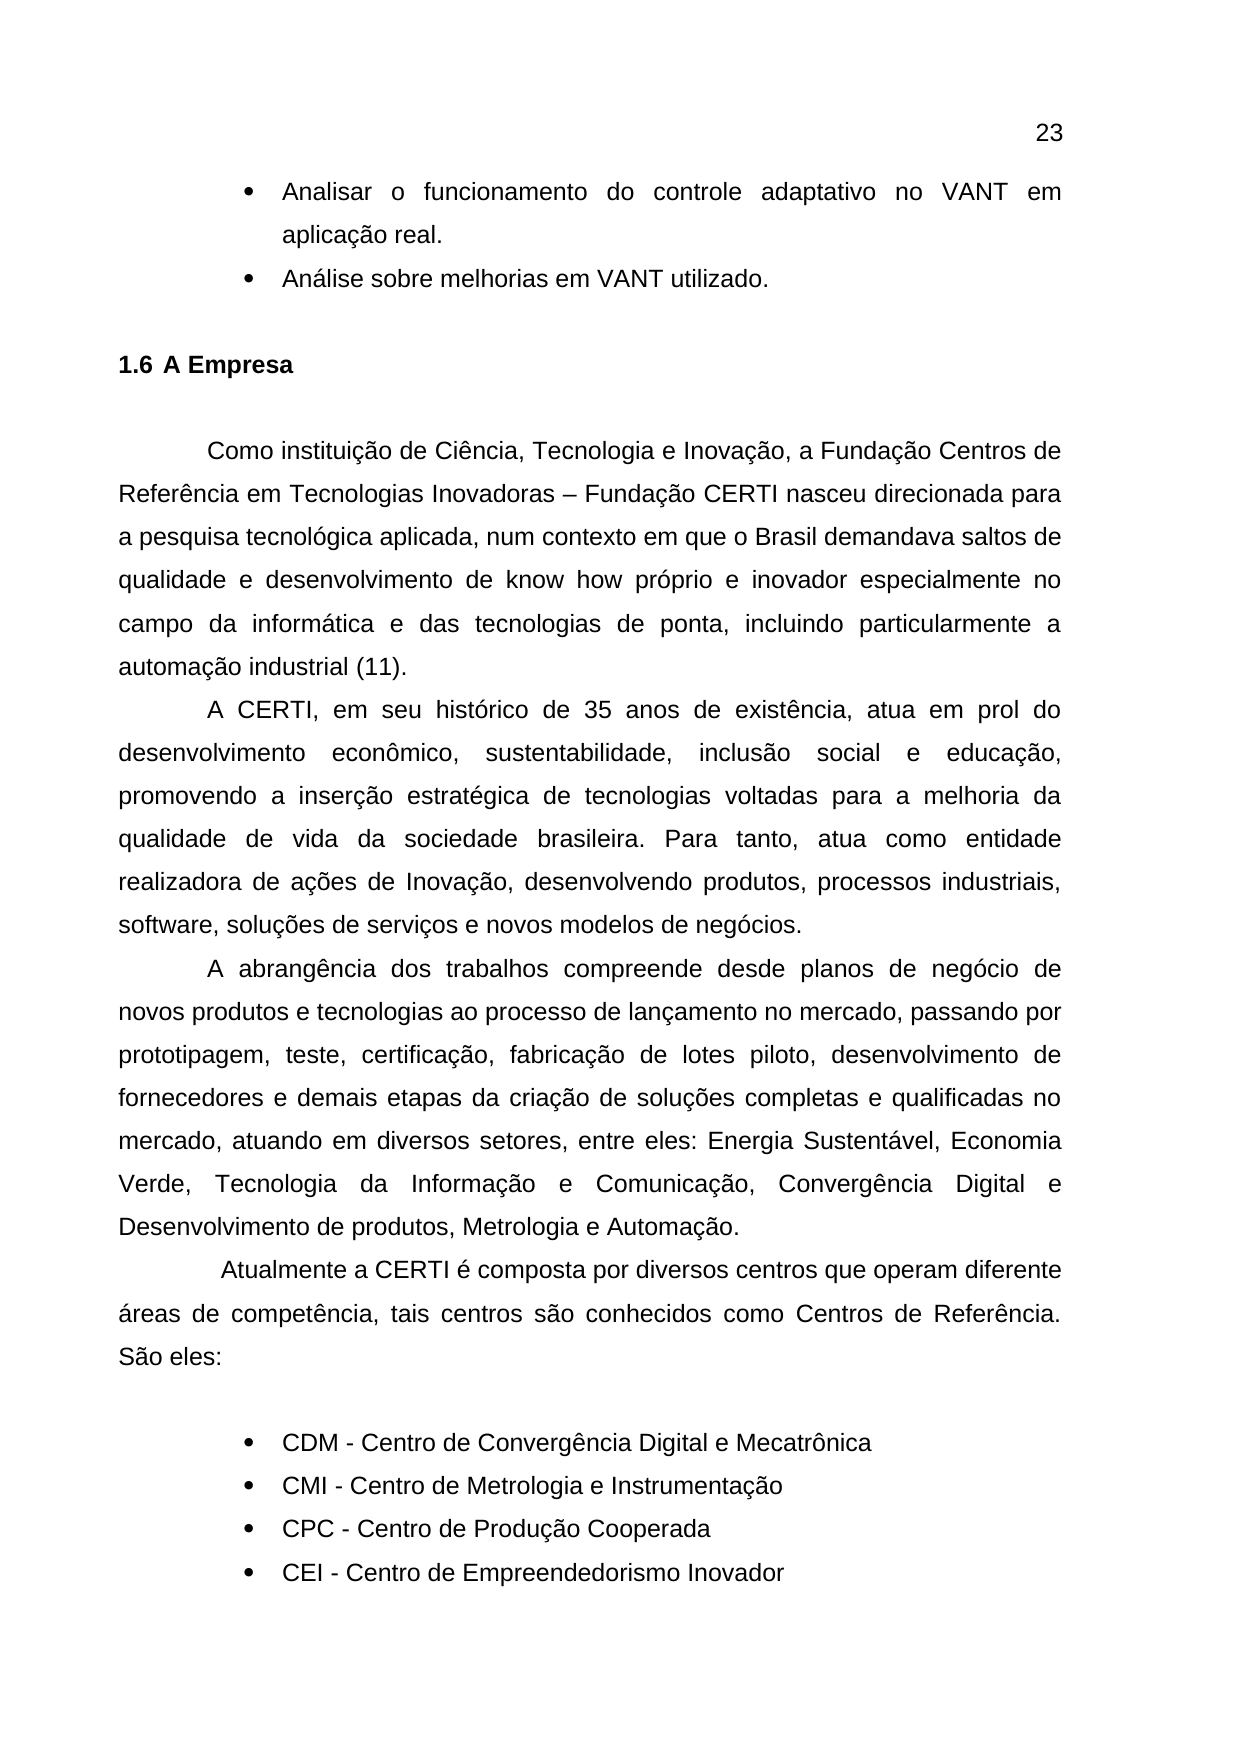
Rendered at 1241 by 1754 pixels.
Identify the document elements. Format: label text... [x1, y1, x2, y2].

list CMI - Centro de Metrologia e Instrumentação [244, 1471, 1063, 1500]
text A abrangência dos trabalhos compreende desde planos de negócio de novos produtos e tecnologias ao processo de lançamento no mercado, passando por prototipagem, teste, certificação, fabricação de lotes piloto, desenvolvimento de fornecedores e demais etapas da criação de soluções completas e qualificadas no mercado, atuando em diversos setores, entre eles: Energia Sustentável, Economia Verde, Tecnologia da Informação e Comunicação, Convergência Digital e Desenvolvimento de produtos, Metrologia e Automação. [118, 954, 1063, 1241]
list CPC - Centro de Produção Cooperada [244, 1514, 1063, 1543]
subtitle A Empresa [118, 350, 1063, 379]
text Como instituição de Ciência, Tecnologia e Inovação, a Fundação Centros de Referência em Tecnologias Inovadoras – Fundação CERTI nasceu direcionada para a pesquisa tecnológica aplicada, num contexto em que o Brasil demandava saltos de qualidade e desenvolvimento de know how próprio e inovador especialmente no campo da informática e das tecnologias de ponta, incluindo particularmente a automação industrial . [118, 436, 1063, 681]
list Analisar o funcionamento do controle adaptativo no VANT em aplicação real. [244, 177, 1063, 249]
list CDM - Centro de Convergência Digital e Mecatrônica [244, 1428, 1063, 1457]
text Atualmente a CERTI é composta por diversos centros que operam diferente áreas de competência, tais centros são conhecidos como Centros de Referência. São eles: [118, 1256, 1063, 1371]
text A CERTI, em seu histórico de 35 anos de existência, atua em prol do desenvolvimento econômico, sustentabilidade, inclusão social e educação, promovendo a inserção estratégica de tecnologias voltadas para a melhoria da qualidade de vida da sociedade brasileira. Para tanto, atua como entidade realizadora de ações de Inovação, desenvolvendo produtos, processos industriais, software, soluções de serviços e novos modelos de negócios. [118, 695, 1063, 939]
list Análise sobre melhorias em VANT utilizado. [244, 263, 1063, 292]
list CEI - Centro de Empreendedorismo Inovador [244, 1558, 1063, 1587]
